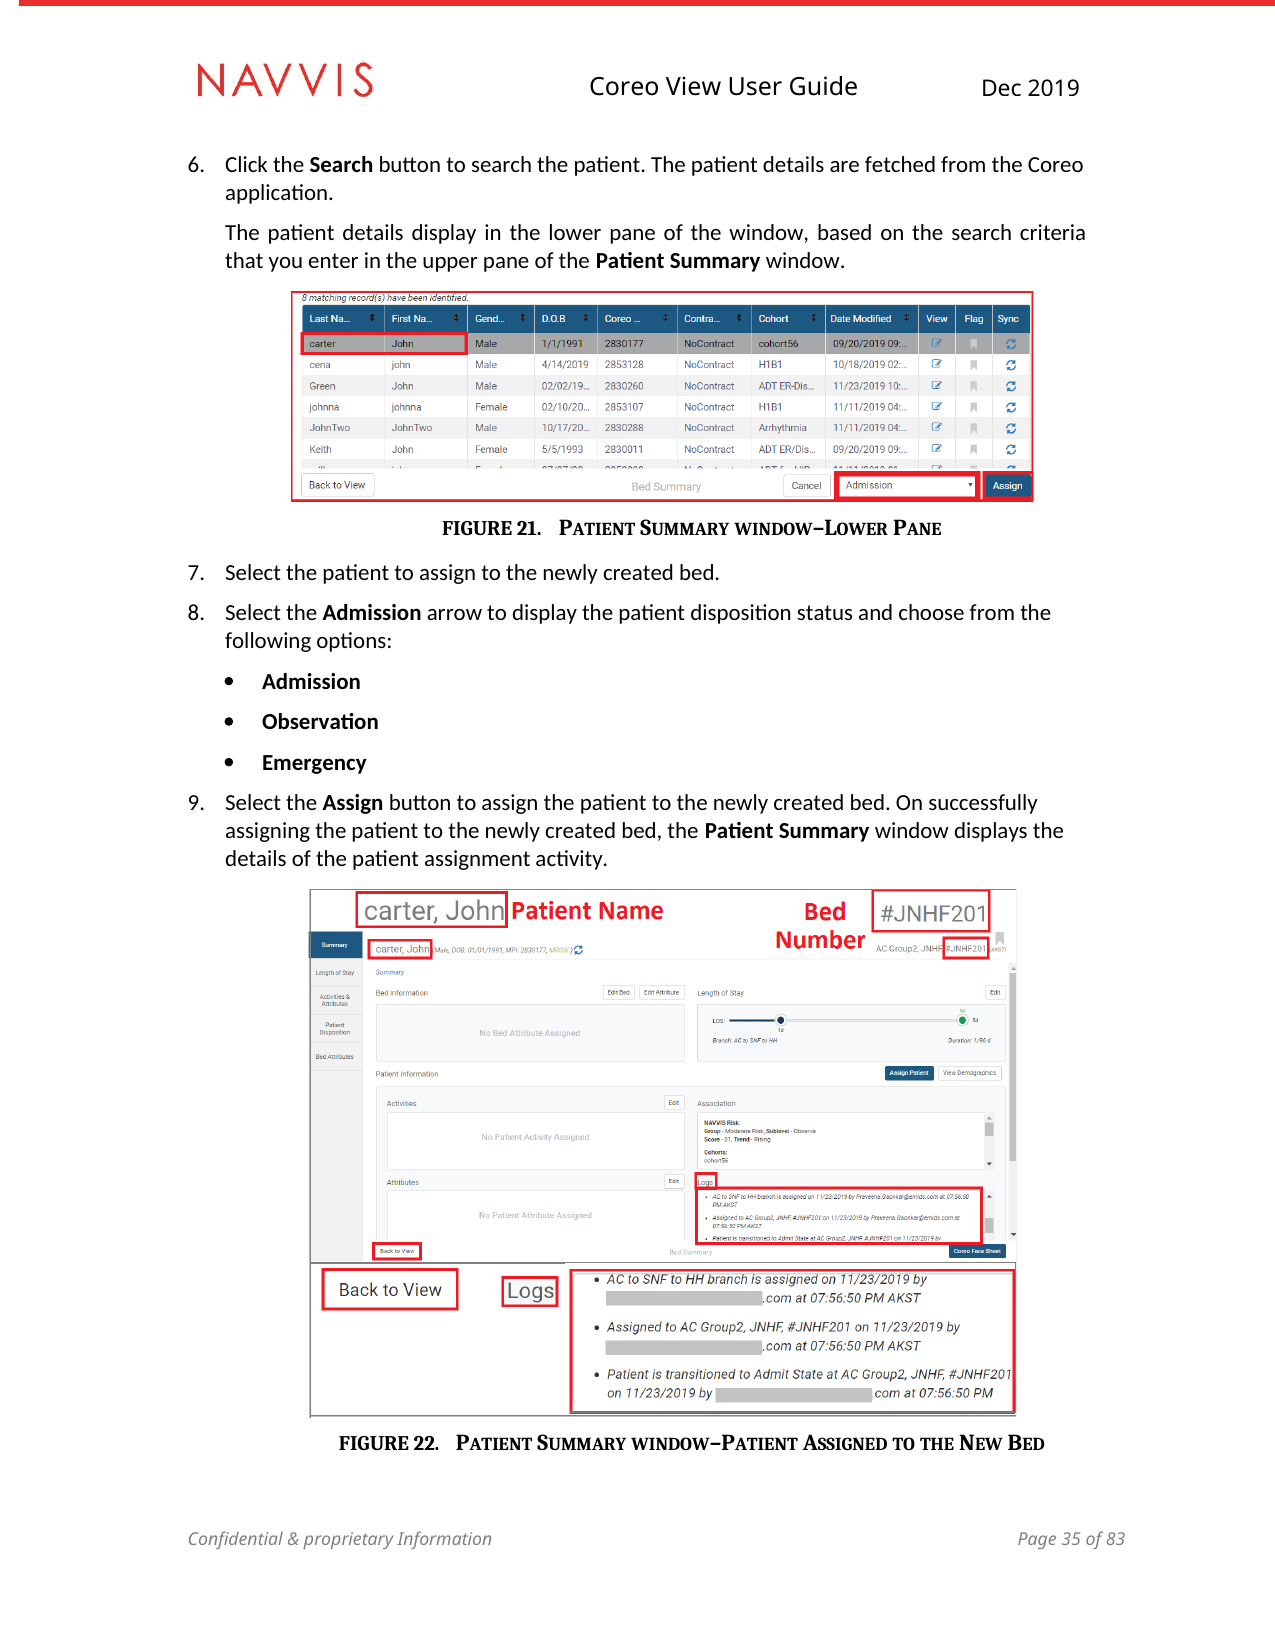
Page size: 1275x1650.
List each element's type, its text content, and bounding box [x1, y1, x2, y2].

text Patient Summary window–Lower Pane [296, 515, 1087, 541]
picture [187, 55, 383, 104]
text Patient Summary window–Patient Assigned to the New Bed [296, 1430, 1087, 1456]
list Select the patient to assign to the newly created bed. [187, 558, 1087, 586]
list Observation [225, 707, 1087, 735]
list Emergency [225, 748, 1087, 776]
list Select the Admission arrow to display the patient disposition status and choose from the following options: [187, 598, 1087, 654]
text The patient details display in the lower pane of the window, based on the search criteria that you enter in the upper pane of the Patient Summary window. [225, 218, 1087, 274]
list Click the Search button to search the patient. The patient details are fetched from the Coreo application. [187, 150, 1087, 206]
list Admission [225, 667, 1087, 695]
picture [308, 889, 1017, 1418]
list Select the Assign button to assign the patient to the newly created bed. On successfully assigning the patient to the newly created bed, the Patient Summary window displays the details of the patient assignment activity. [187, 788, 1087, 872]
picture [291, 291, 1034, 503]
